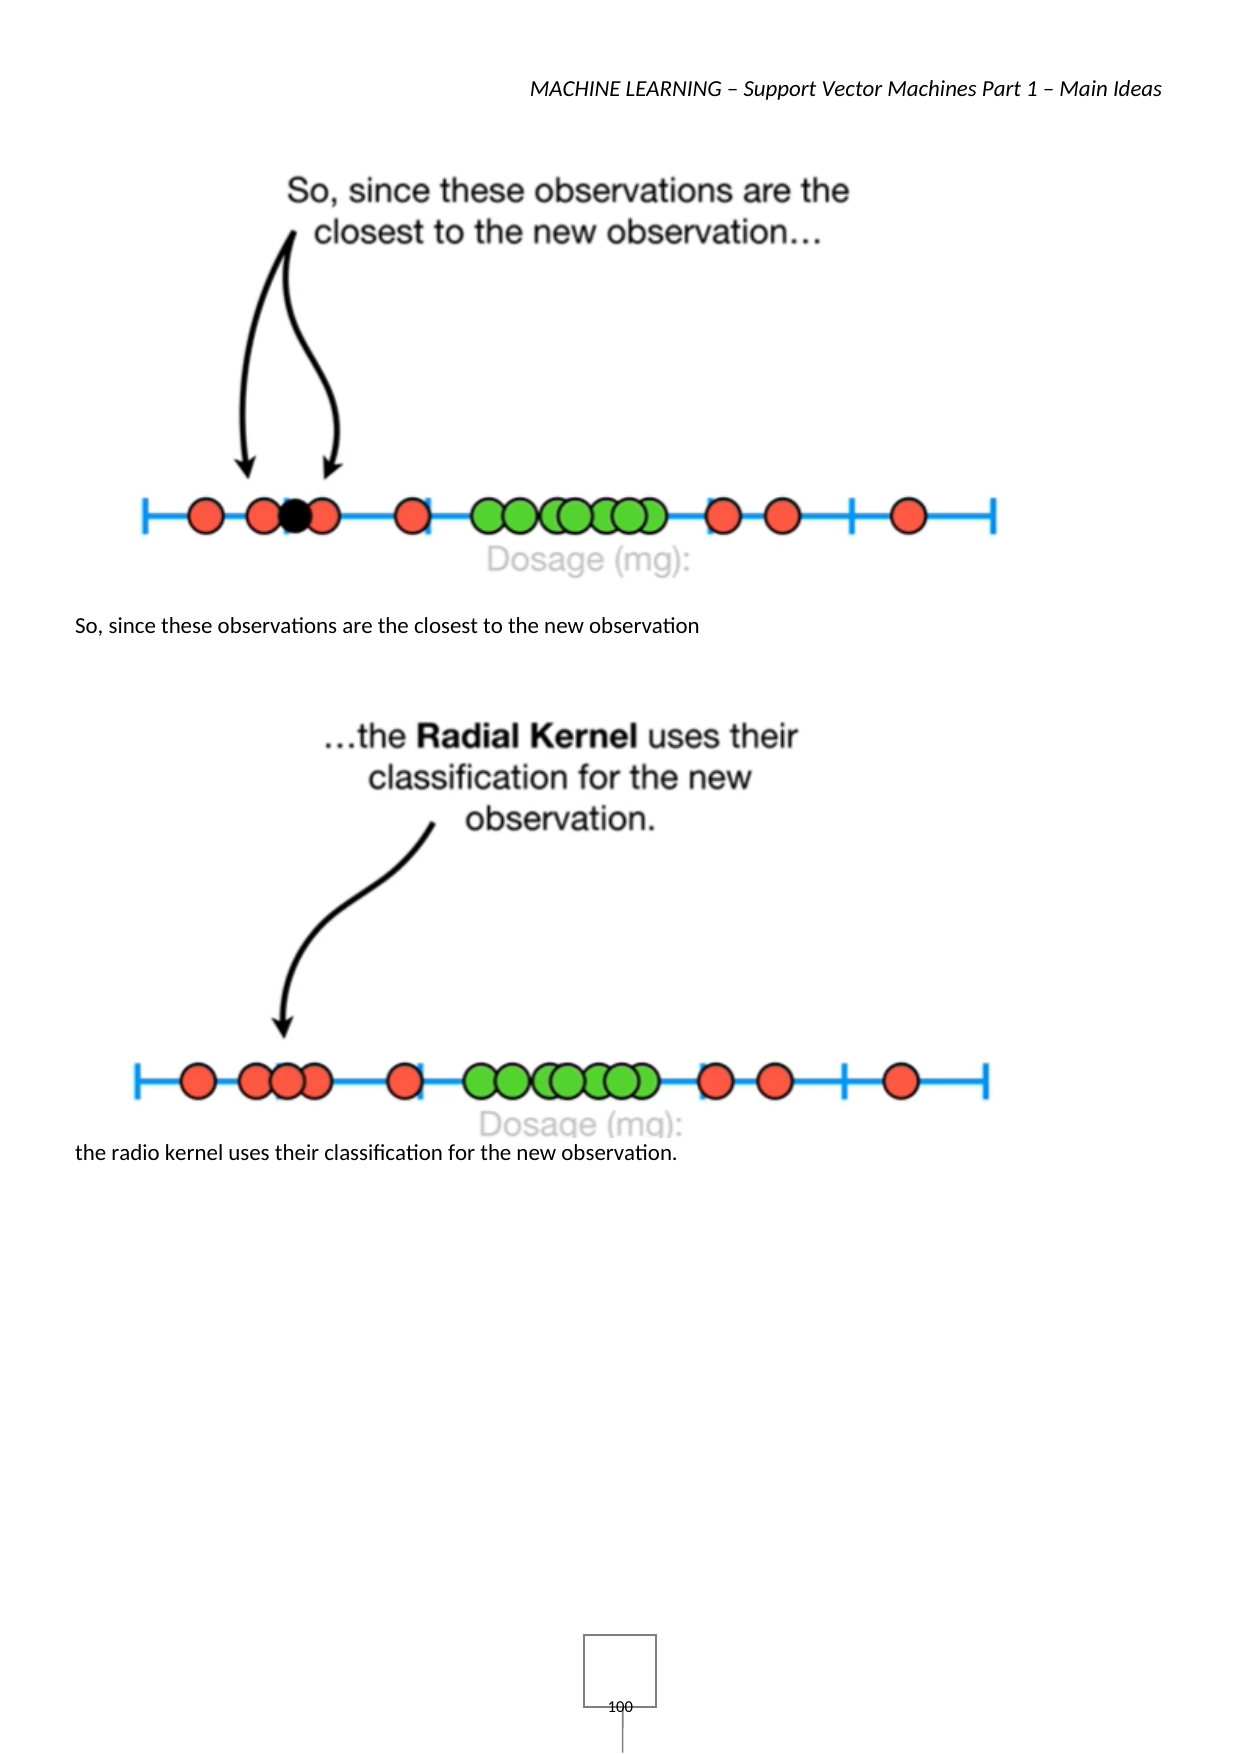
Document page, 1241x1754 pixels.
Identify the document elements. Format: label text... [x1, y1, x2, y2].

text the radio kernel uses their classification for the new observation. [75, 1138, 1165, 1166]
picture [75, 101, 1096, 612]
picture [75, 667, 1037, 1138]
text So, since these observations are the closest to the new observation [75, 611, 1165, 639]
